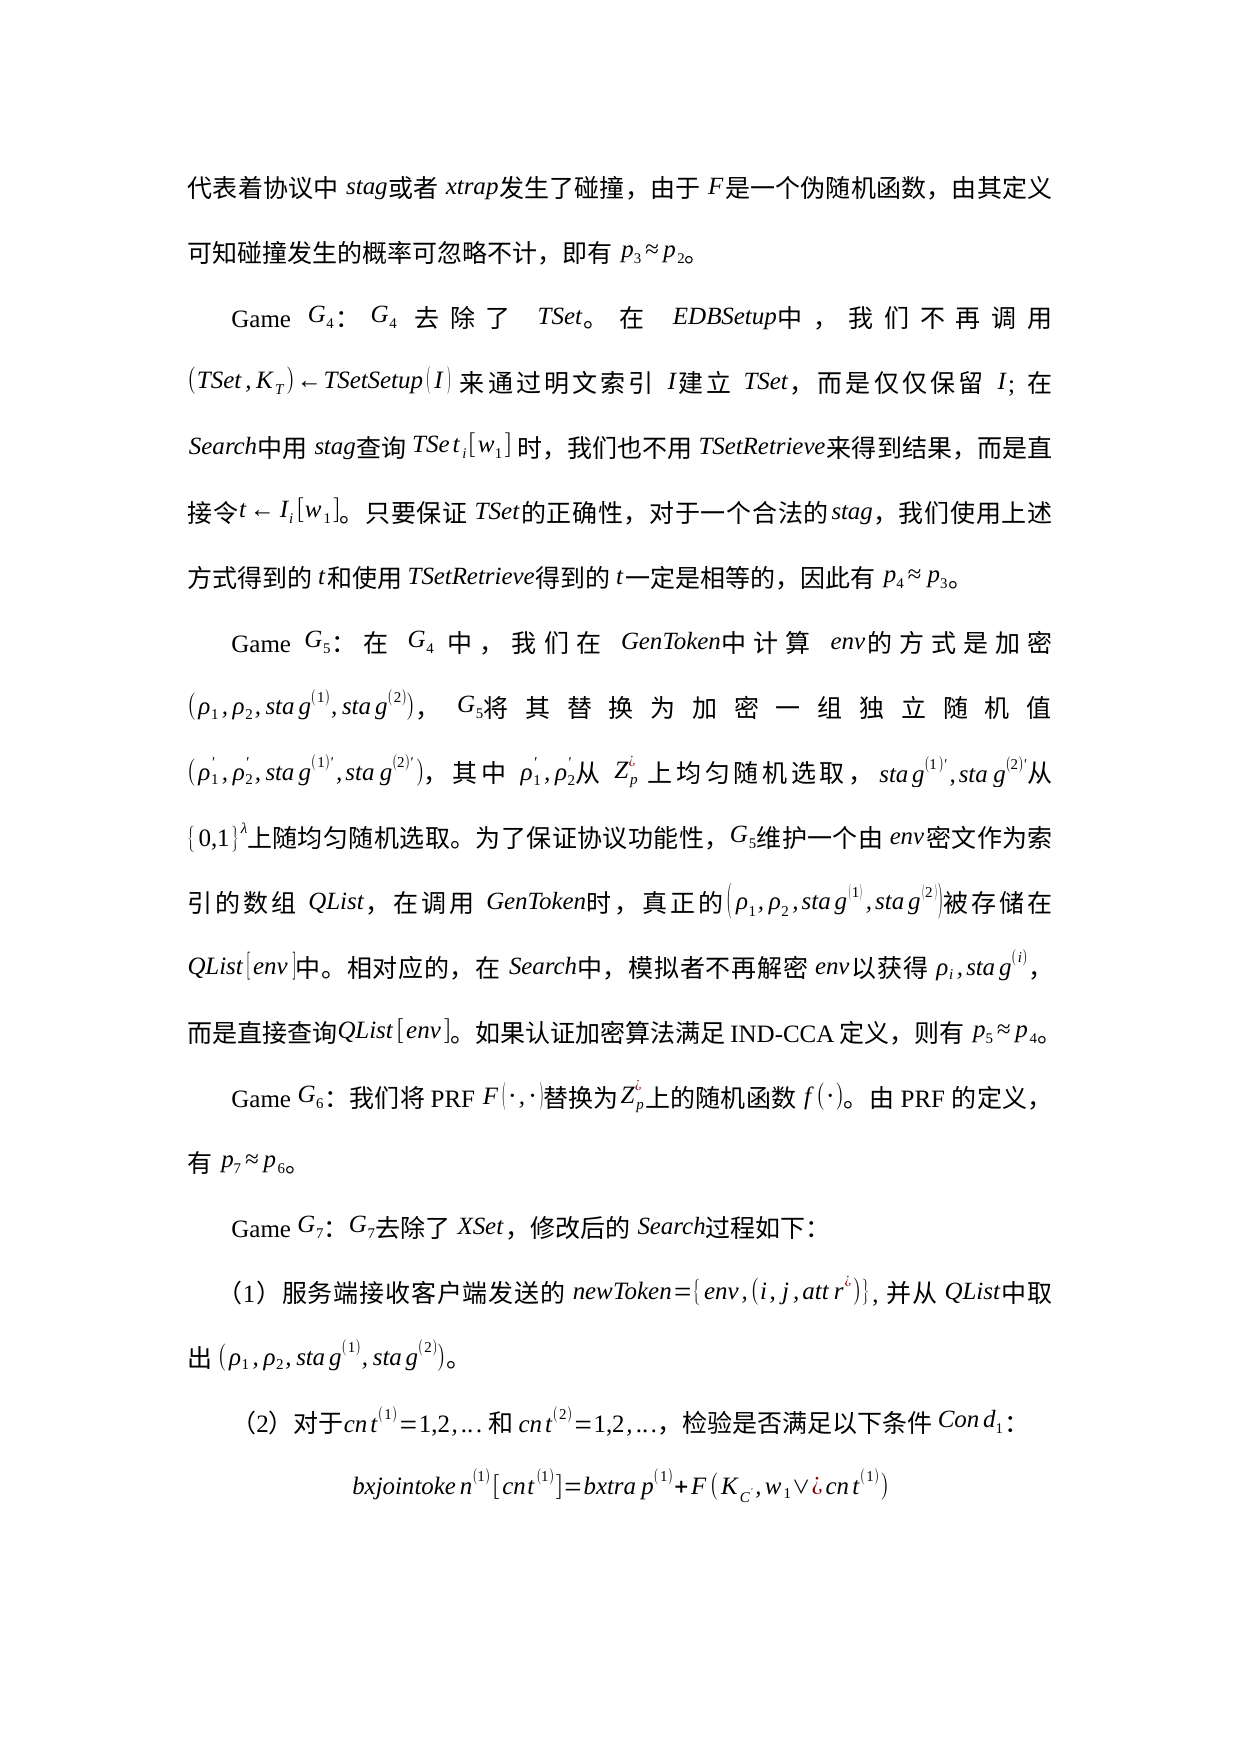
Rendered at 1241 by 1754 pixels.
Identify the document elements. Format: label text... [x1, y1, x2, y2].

text Game ：我们将PRF 替换为上的随机函数 。由 PRF 的定义，有 。 [187, 1064, 1053, 1194]
text Game ：在 中，我们在 中计算 的方式是加密 ，将其替换为加密一组独立随机值 ，其中 从 上均匀随机选取，从 上随均匀随机选取。为了保证协议功能性，维护一个由 密文作为索引的数组 ，在调用 时，真正的被存储在 中。相对应的，在 中，模拟者不再解密 以获得 ，而是直接查询。如果认证加密算法满足IND-CCA定义，则有 。 [187, 609, 1053, 1064]
text Game ：去除了 ，修改后的 过程如下： [187, 1194, 1053, 1259]
text （1）服务端接收客户端发送的 , 并从 中取出 。 [187, 1259, 1053, 1389]
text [187, 154, 1053, 284]
text Game ： 去除了 。在 中，我们不再调用 来通过明文索引 建立 ，而是仅仅保留 ; 在 中用 查询 时，我们也不用 来得到结果，而是直接令。只要保证 的正确性，对于一个合法的，我们使用上述方式得到的 和使用 得到的 一定是相等的，因此有 。 [187, 284, 1053, 609]
text （2）对于 和 ，检验是否满足以下条件 ： [187, 1389, 1053, 1454]
